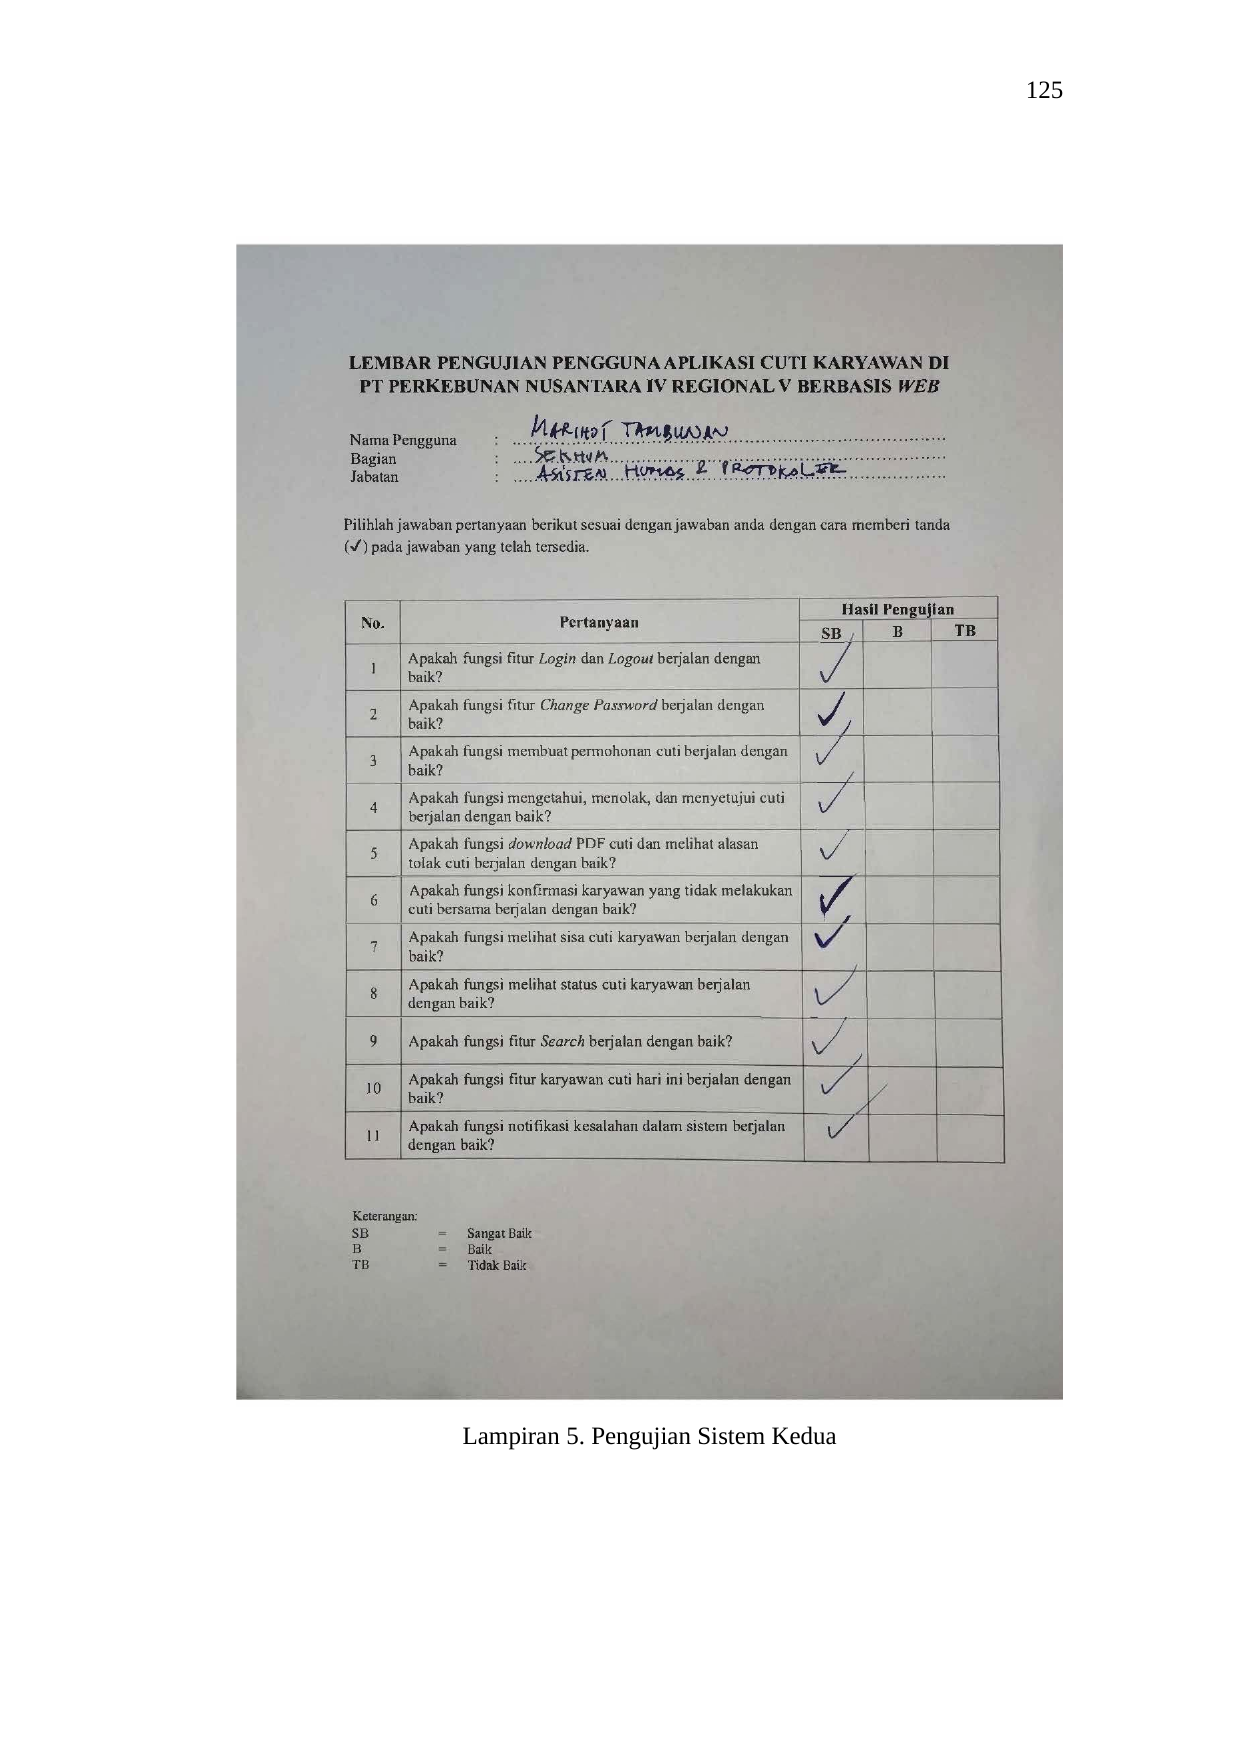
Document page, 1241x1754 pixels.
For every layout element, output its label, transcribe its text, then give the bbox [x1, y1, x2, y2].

picture [236, 236, 1063, 1407]
text Lampiran 5. Pengujian Sistem Kedua [236, 1421, 1063, 1449]
